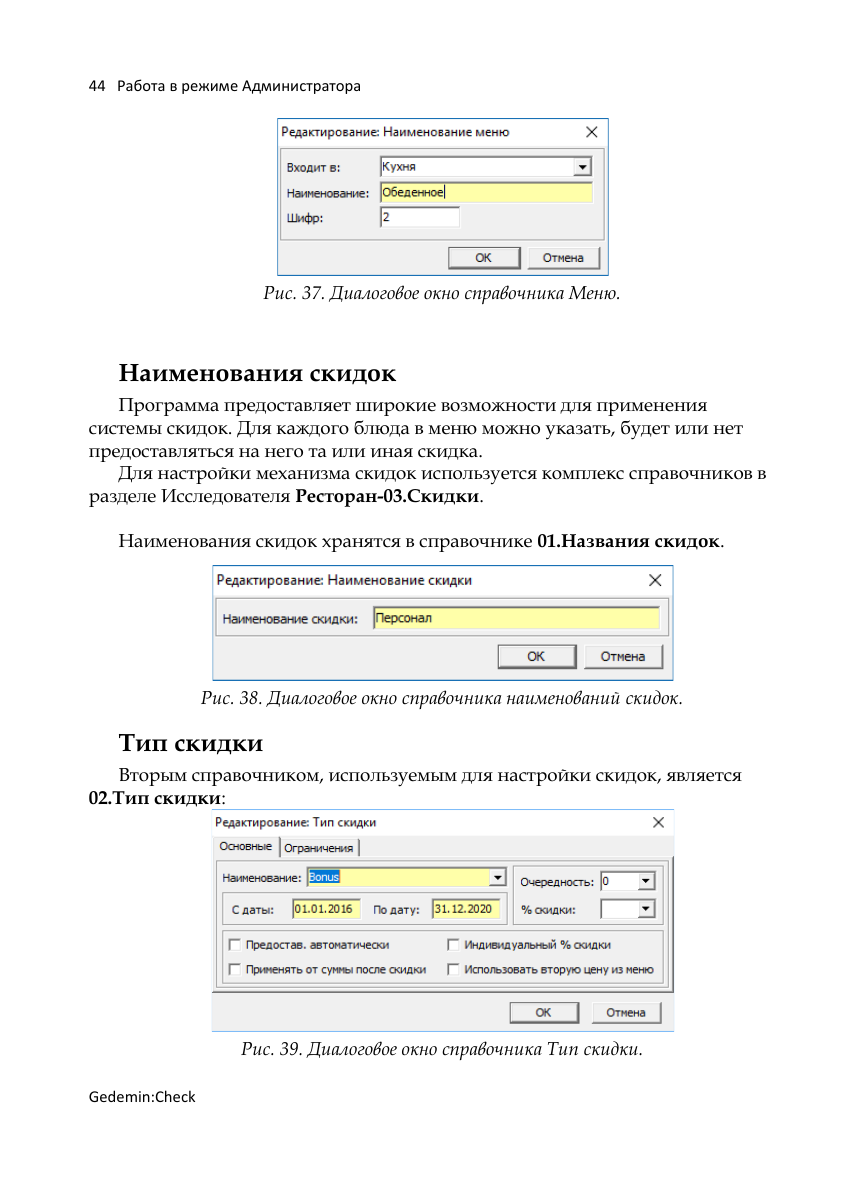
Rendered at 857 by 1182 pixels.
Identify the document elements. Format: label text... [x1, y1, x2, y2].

text Вторым справочником, используемым для настройки скидок, является 02.Тип скидки: [89, 764, 768, 810]
text Для настройки механизма скидок используется комплекс справочников в разделе Исследователя Ресторан-03.Скидки. [89, 462, 768, 508]
picture [212, 565, 674, 681]
text Рис. 38. Диалоговое окно справочника наименований скидок. [89, 687, 768, 709]
subtitle Тип скидки [89, 728, 768, 758]
text Рис. 37. Диалоговое окно справочника Меню. [89, 282, 768, 304]
subtitle Наименования скидок [89, 358, 768, 388]
picture [277, 118, 609, 276]
text Наименования скидок хранятся в справочнике 01.Названия скидок. [89, 530, 768, 553]
text Рис. 39. Диалоговое окно справочника Тип скидки. [89, 1038, 768, 1061]
text Программа предоставляет широкие возможности для применения системы скидок. Для каждого блюда в меню можно указать, будет или нет предоставляться на него та или иная скидка. [89, 394, 768, 462]
picture [211, 809, 675, 1032]
